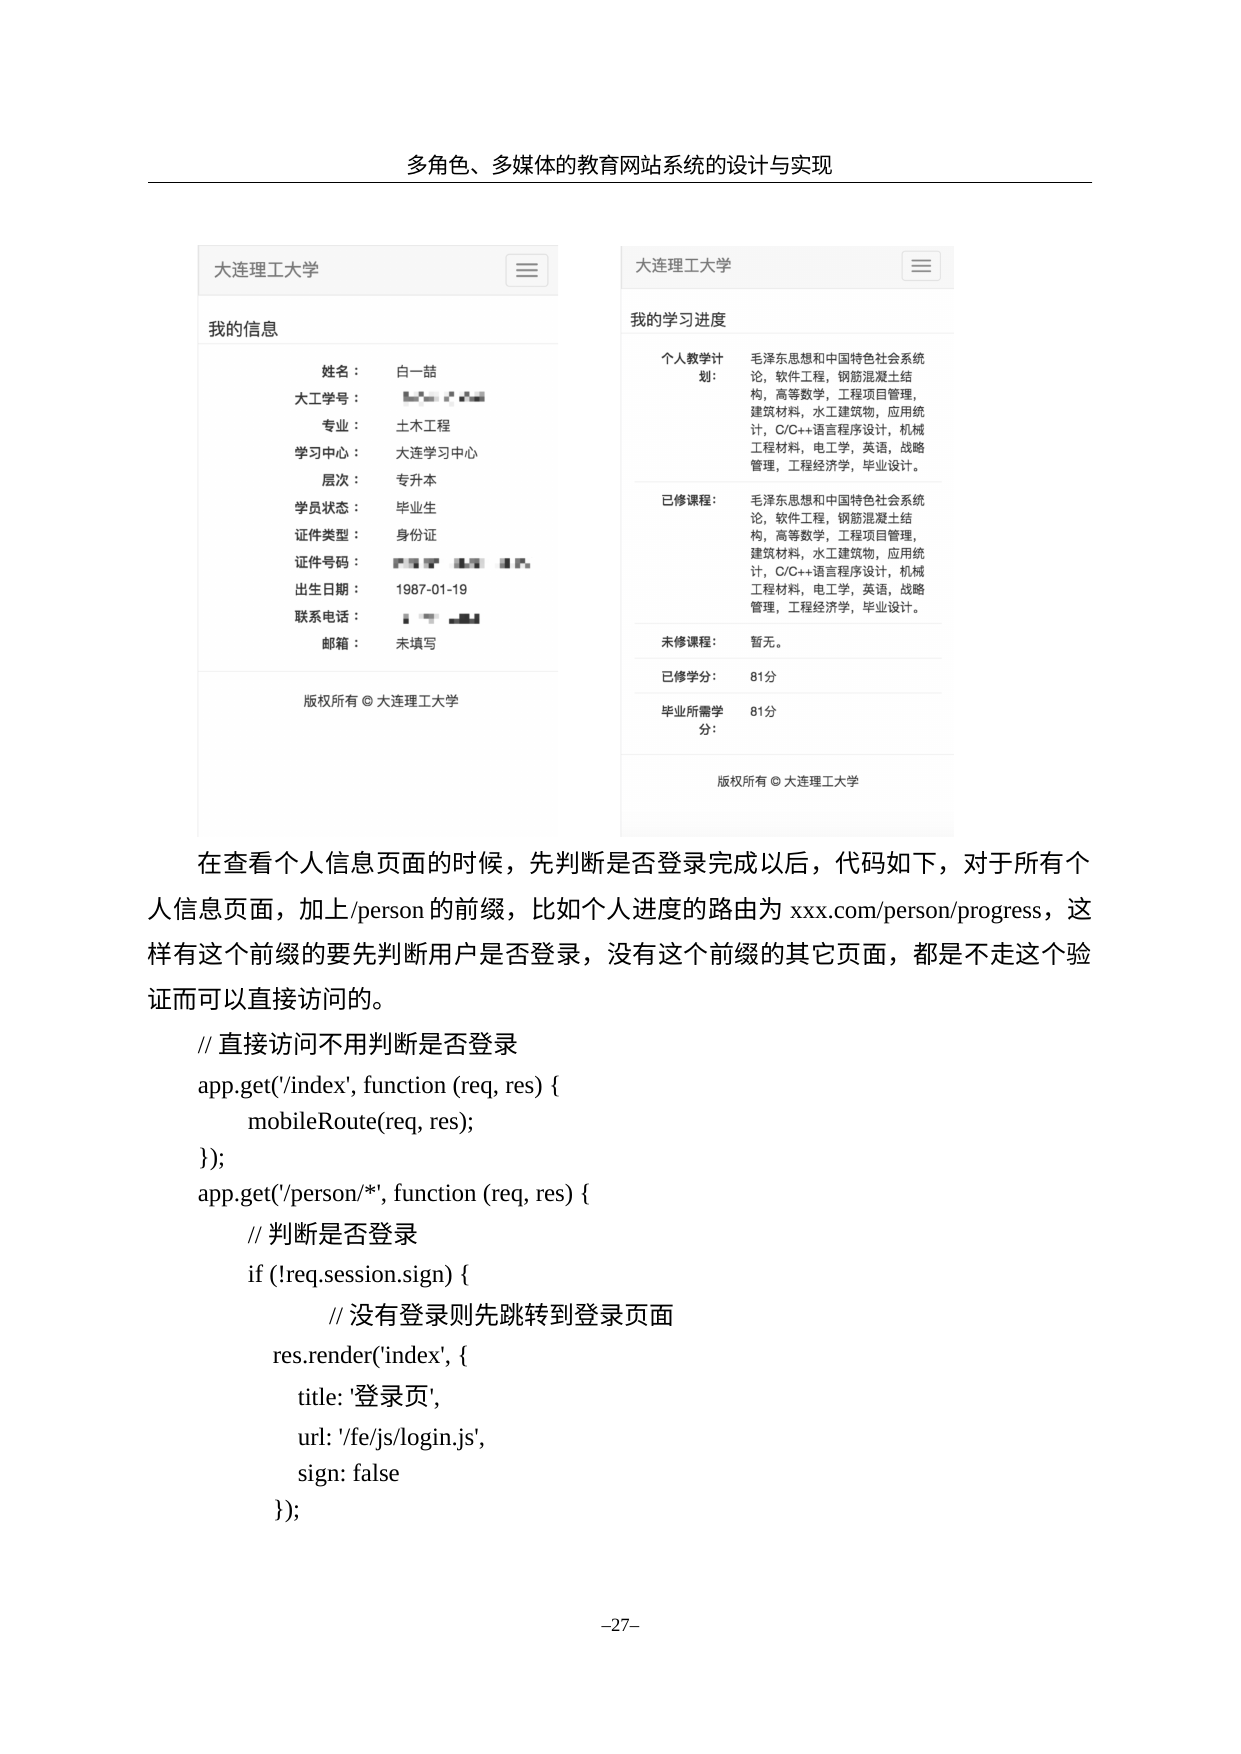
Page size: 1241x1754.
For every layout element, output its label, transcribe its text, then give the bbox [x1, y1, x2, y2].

text sign: false [148, 1458, 1092, 1487]
text mobileRoute(req, res); [148, 1106, 1092, 1135]
text // 直接访问不用判断是否登录 [148, 1025, 1092, 1061]
picture [197, 245, 559, 837]
text // 判断是否登录 [148, 1214, 1092, 1250]
text app.get('/person/*', function (req, res) { [148, 1178, 1092, 1207]
text res.render('index', { [148, 1341, 1092, 1369]
text }); [148, 1494, 1092, 1522]
text title: '登录页', [148, 1377, 1092, 1413]
text if (!req.session.sign) { [148, 1259, 1092, 1288]
text 在查看个人信息页面的时候，先判断是否登录完成以后，代码如下，对于所有个人信息页面，加上/person的前缀，比如个人进度的路由为xxx.com/person/progress，这样有这个前缀的要先判断用户是否登录，没有这个前缀的其它页面，都是不走这个验证而可以直接访问的。 [148, 844, 1092, 1016]
picture [620, 246, 954, 837]
text }); [148, 1142, 1092, 1171]
text // 没有登录则先跳转到登录页面 [148, 1295, 1092, 1332]
text url: '/fe/js/login.js', [148, 1422, 1092, 1451]
text app.get('/index', function (req, res) { [148, 1070, 1092, 1099]
